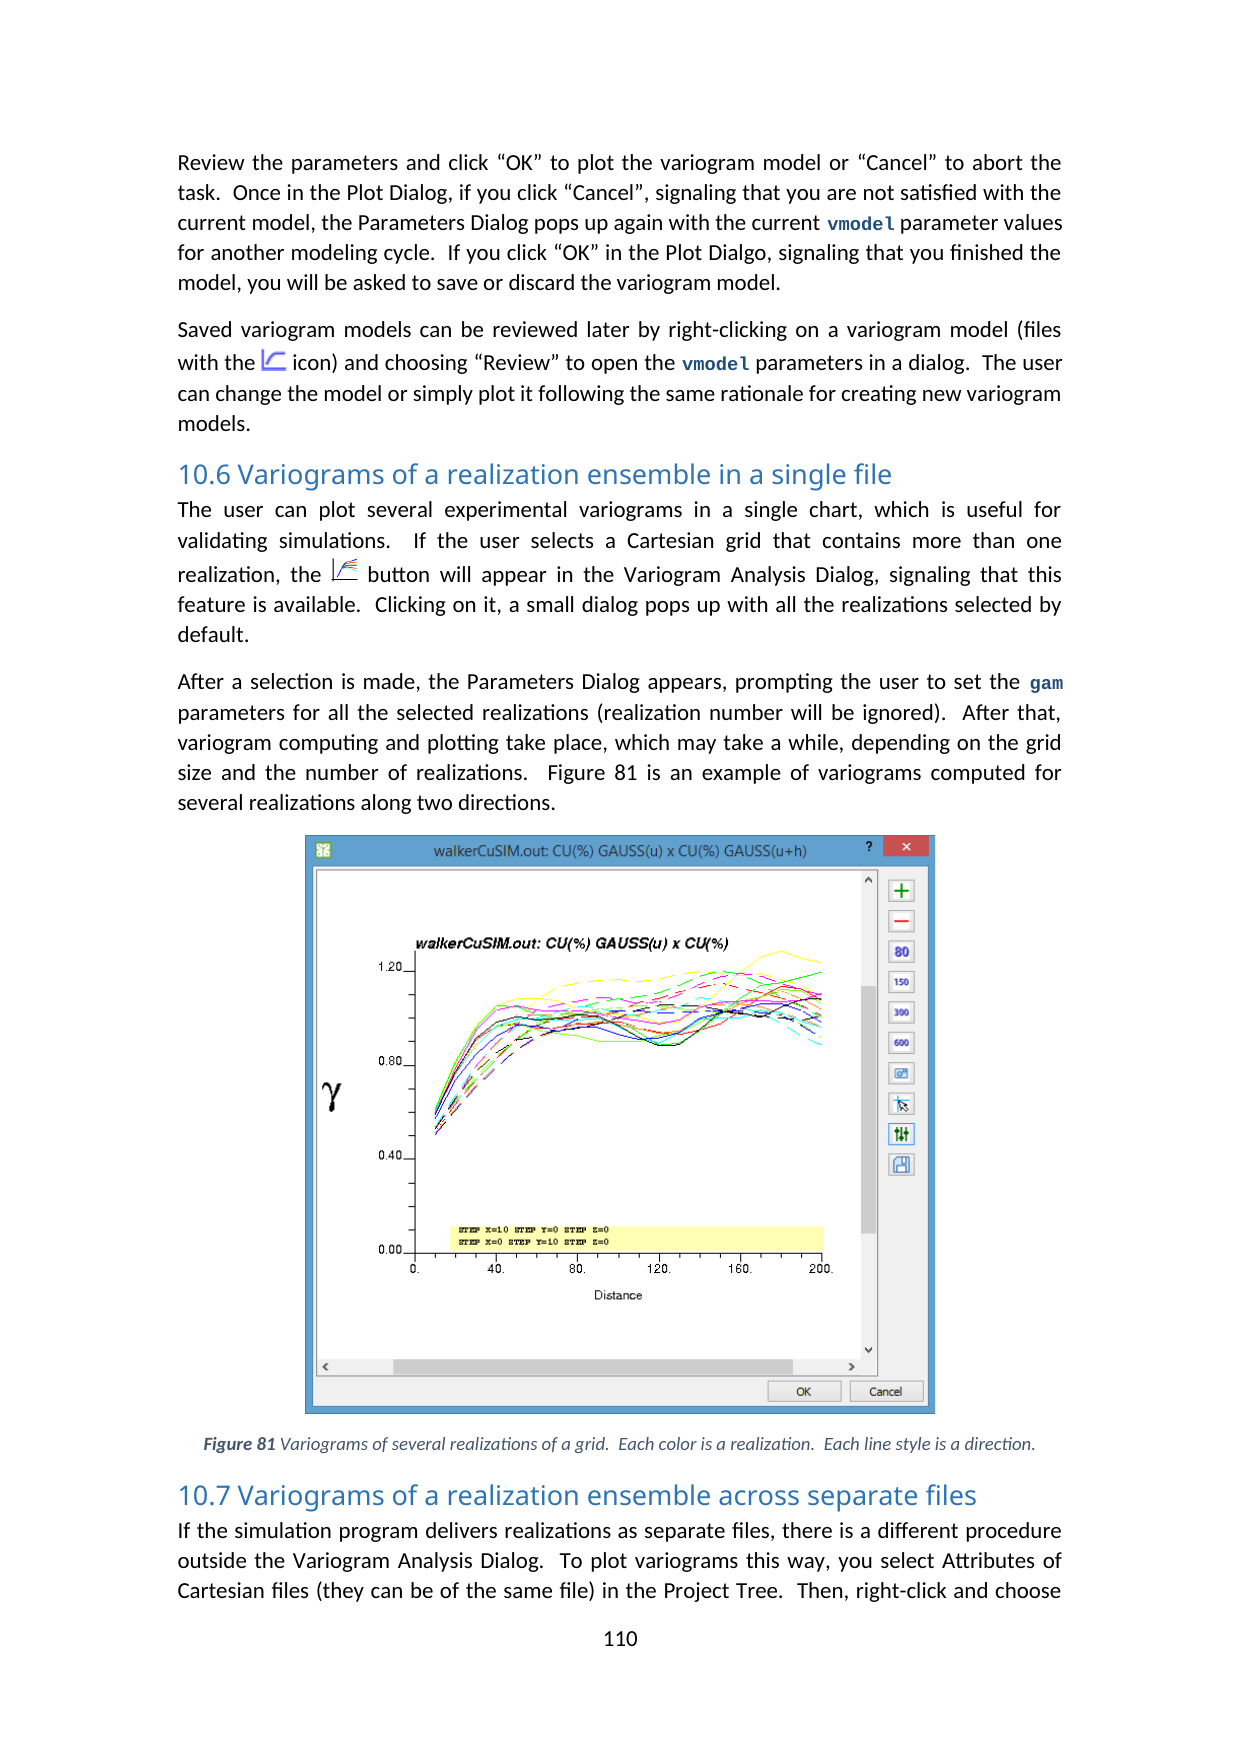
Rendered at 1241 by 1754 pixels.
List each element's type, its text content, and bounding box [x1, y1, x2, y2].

picture [261, 345, 287, 371]
subtitle Variograms of a realization ensemble across separate files [177, 1476, 1063, 1513]
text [177, 1516, 1063, 1604]
text The user can plot several experimental variograms in a single chart, which is useful for validating simulations. If the user selects a Cartesian grid that contains more than one realization, the button will appear in the Variogram Analysis Dialog, signaling that this feature is available. Clicking on it, a small dialog pops up with all the realizations selected by default. [177, 496, 1063, 649]
text Review the parameters and click “OK” to plot the variogram model or “Cancel” to abort the task. Once in the Plot Dialog, if you click “Cancel”, signaling that you are not satisfied with the current model, the Parameters Dialog pops up again with the current vmodel parameter values for another modeling cycle. If you click “OK” in the Plot Dialgo, signaling that you finished the model, you will be asked to save or discard the variogram model. [177, 148, 1063, 296]
text After a selection is made, the Parameters Dialog appears, prompting the user to set the gam parameters for all the selected realizations (realization number will be ignored). After that, variogram computing and plotting take place, which may take a while, depending on the grid size and the number of realizations. Figure 81 is an example of variograms computed for several realizations along two directions. [177, 667, 1063, 816]
picture [305, 835, 936, 1414]
subtitle Variograms of a realization ensemble in a single file [177, 456, 1063, 493]
text Saved variogram models can be reviewed later by right-clicking on a variogram model (files with the icon) and choosing “Review” to open the vmodel parameters in a dialog. The user can change the model or simply plot it following the same rationale for creating new variogram models. [177, 315, 1063, 437]
picture [331, 556, 358, 583]
text Figure 81 Variograms of several realizations of a grid. Each color is a realization. Each line style is a direction. [177, 1432, 1063, 1455]
